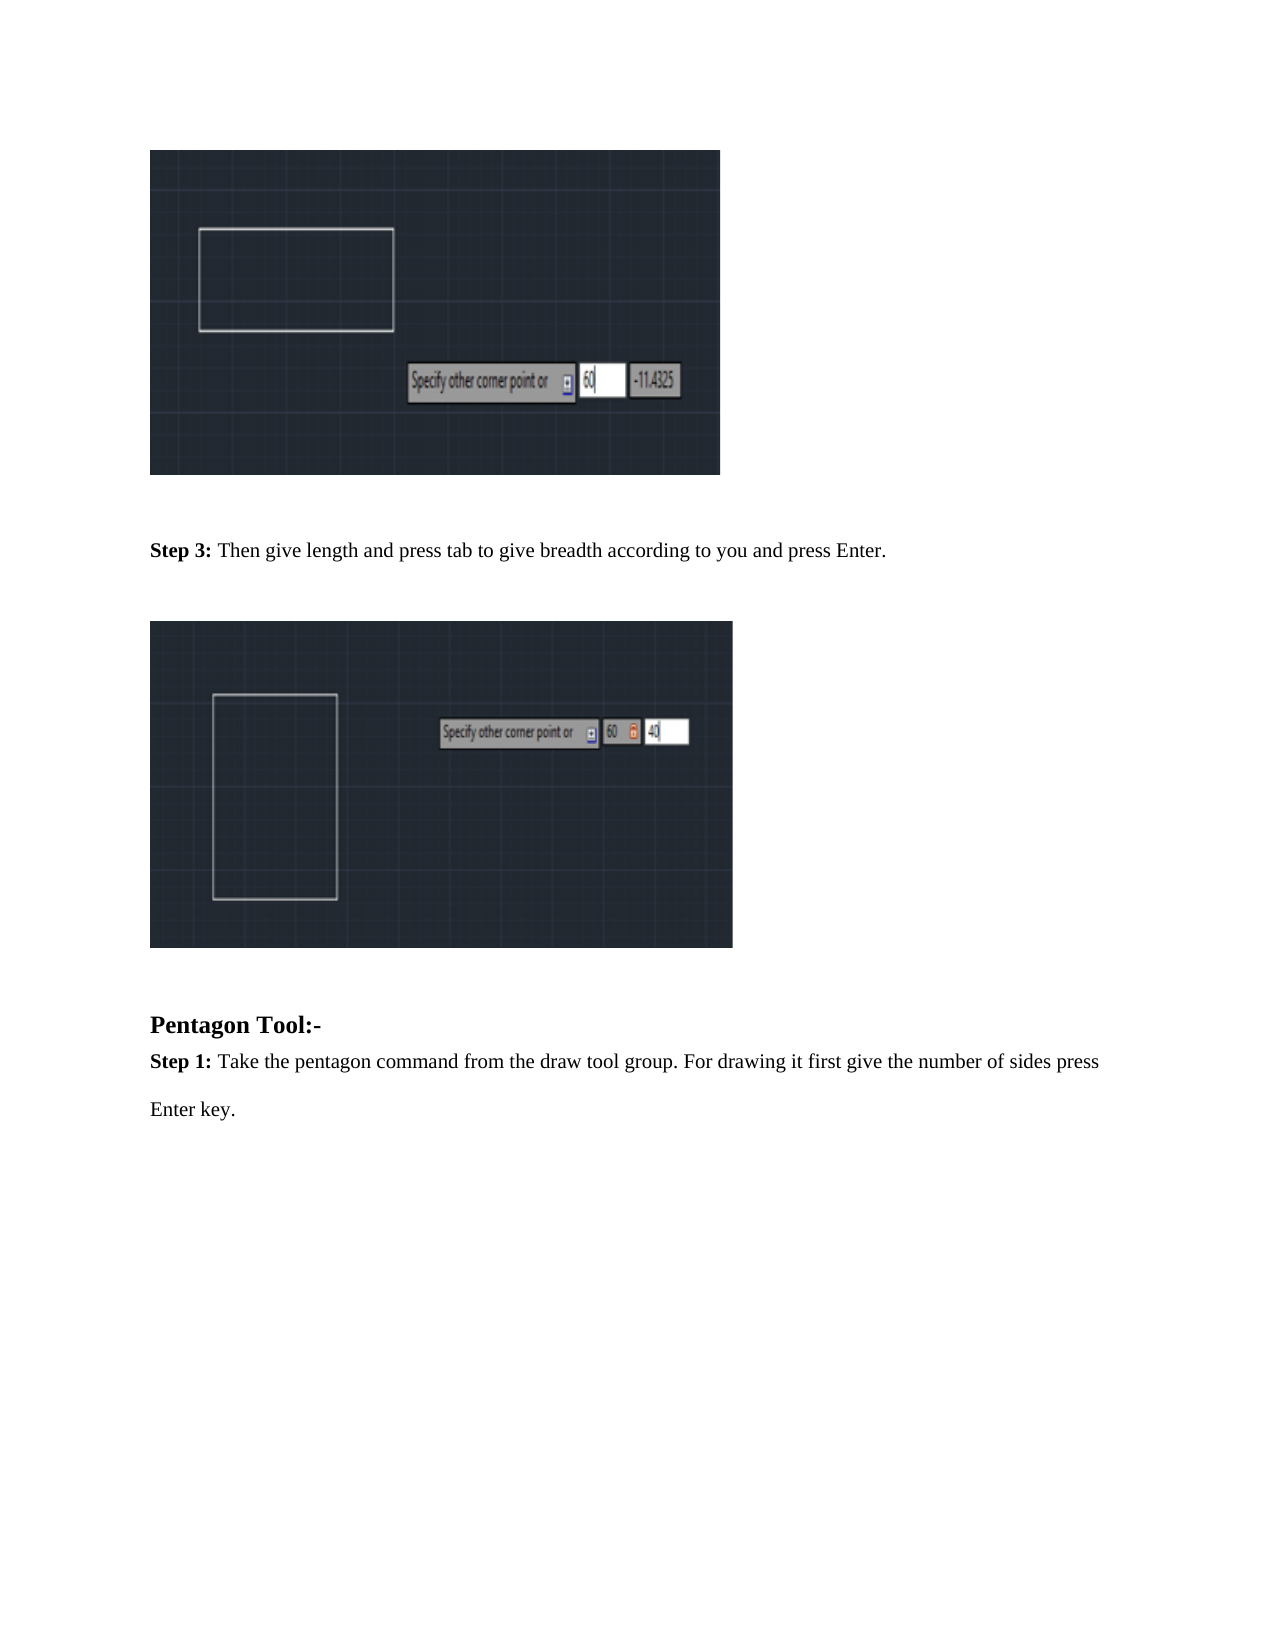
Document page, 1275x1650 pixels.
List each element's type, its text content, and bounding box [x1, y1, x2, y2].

subtitle Pentagon Tool:- [150, 1011, 1137, 1039]
text Step 3: Then give length and press tab to give breadth according to you and press Enter. [150, 538, 1137, 562]
picture [150, 150, 721, 475]
picture [150, 621, 733, 948]
text Step 1: Take the pentagon command from the draw tool group. For drawing it first give the number of sides press Enter key. [150, 1049, 1137, 1121]
